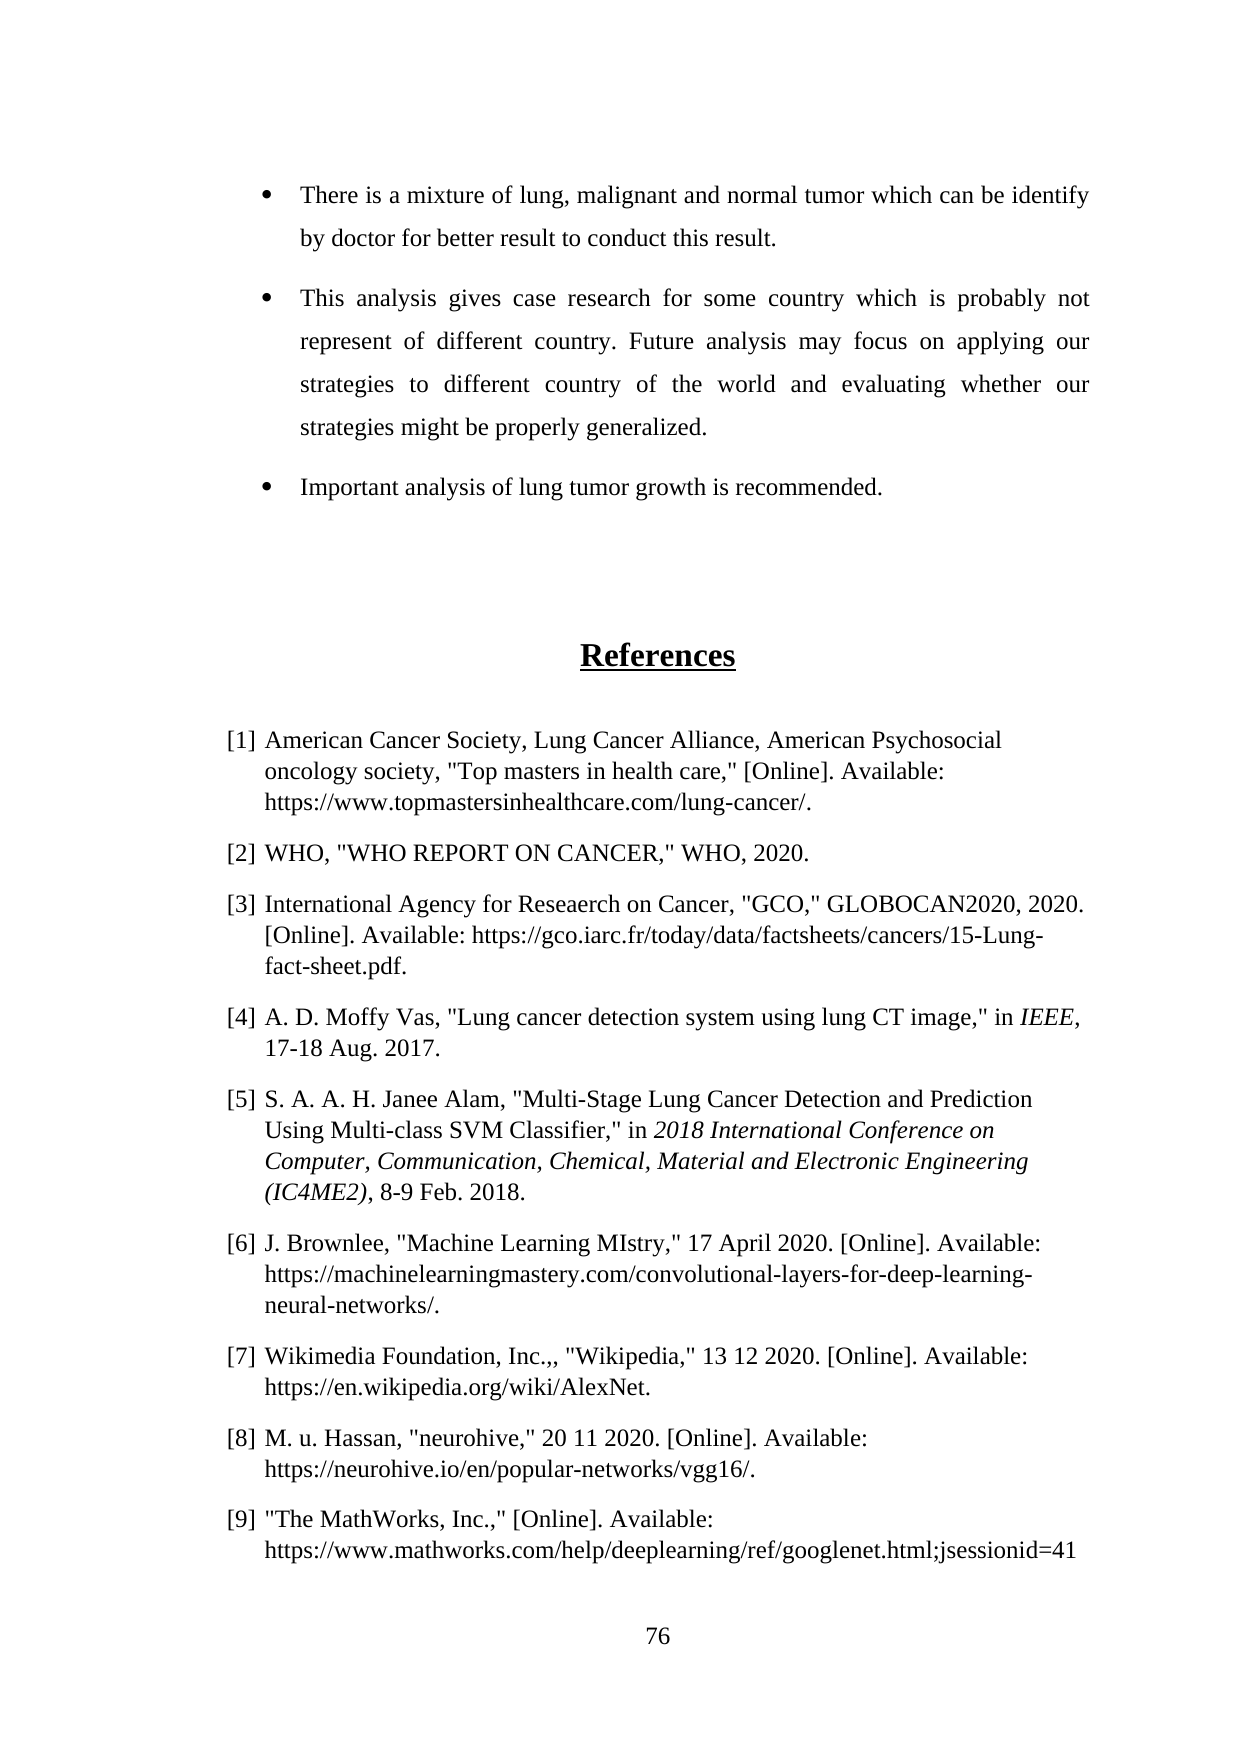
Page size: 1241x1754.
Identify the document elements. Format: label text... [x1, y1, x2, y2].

list Important analysis of lung tumor growth is recommended. [262, 472, 1090, 501]
list There is a mixture of lung, malignant and normal tumor which can be identify by doctor for better result to conduct this result. [262, 180, 1090, 252]
list This analysis gives case research for some country which is probably not represent of different country. Future analysis may focus on applying our strategies to different country of the world and evaluating whether our strategies might be properly generalized. [262, 283, 1090, 441]
